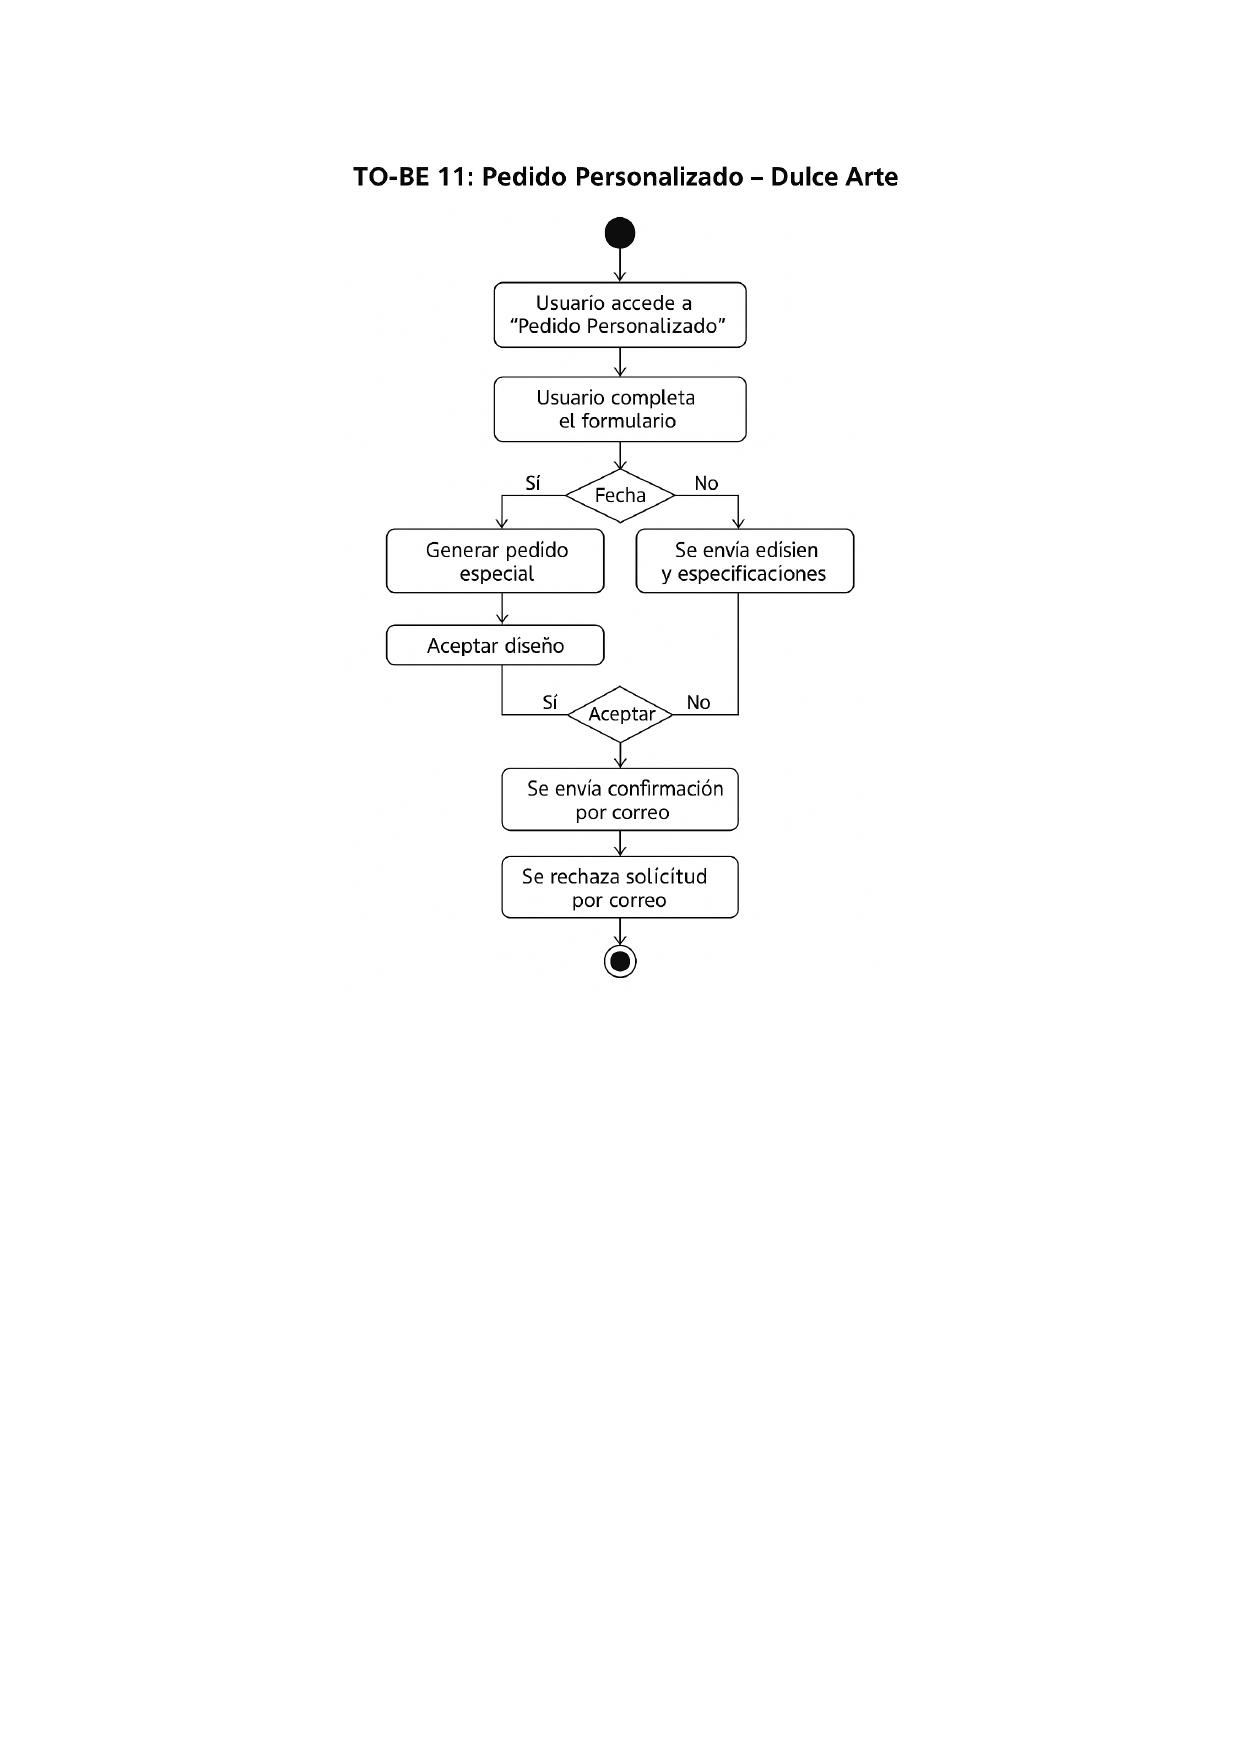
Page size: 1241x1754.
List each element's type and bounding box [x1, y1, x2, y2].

picture [338, 147, 902, 993]
